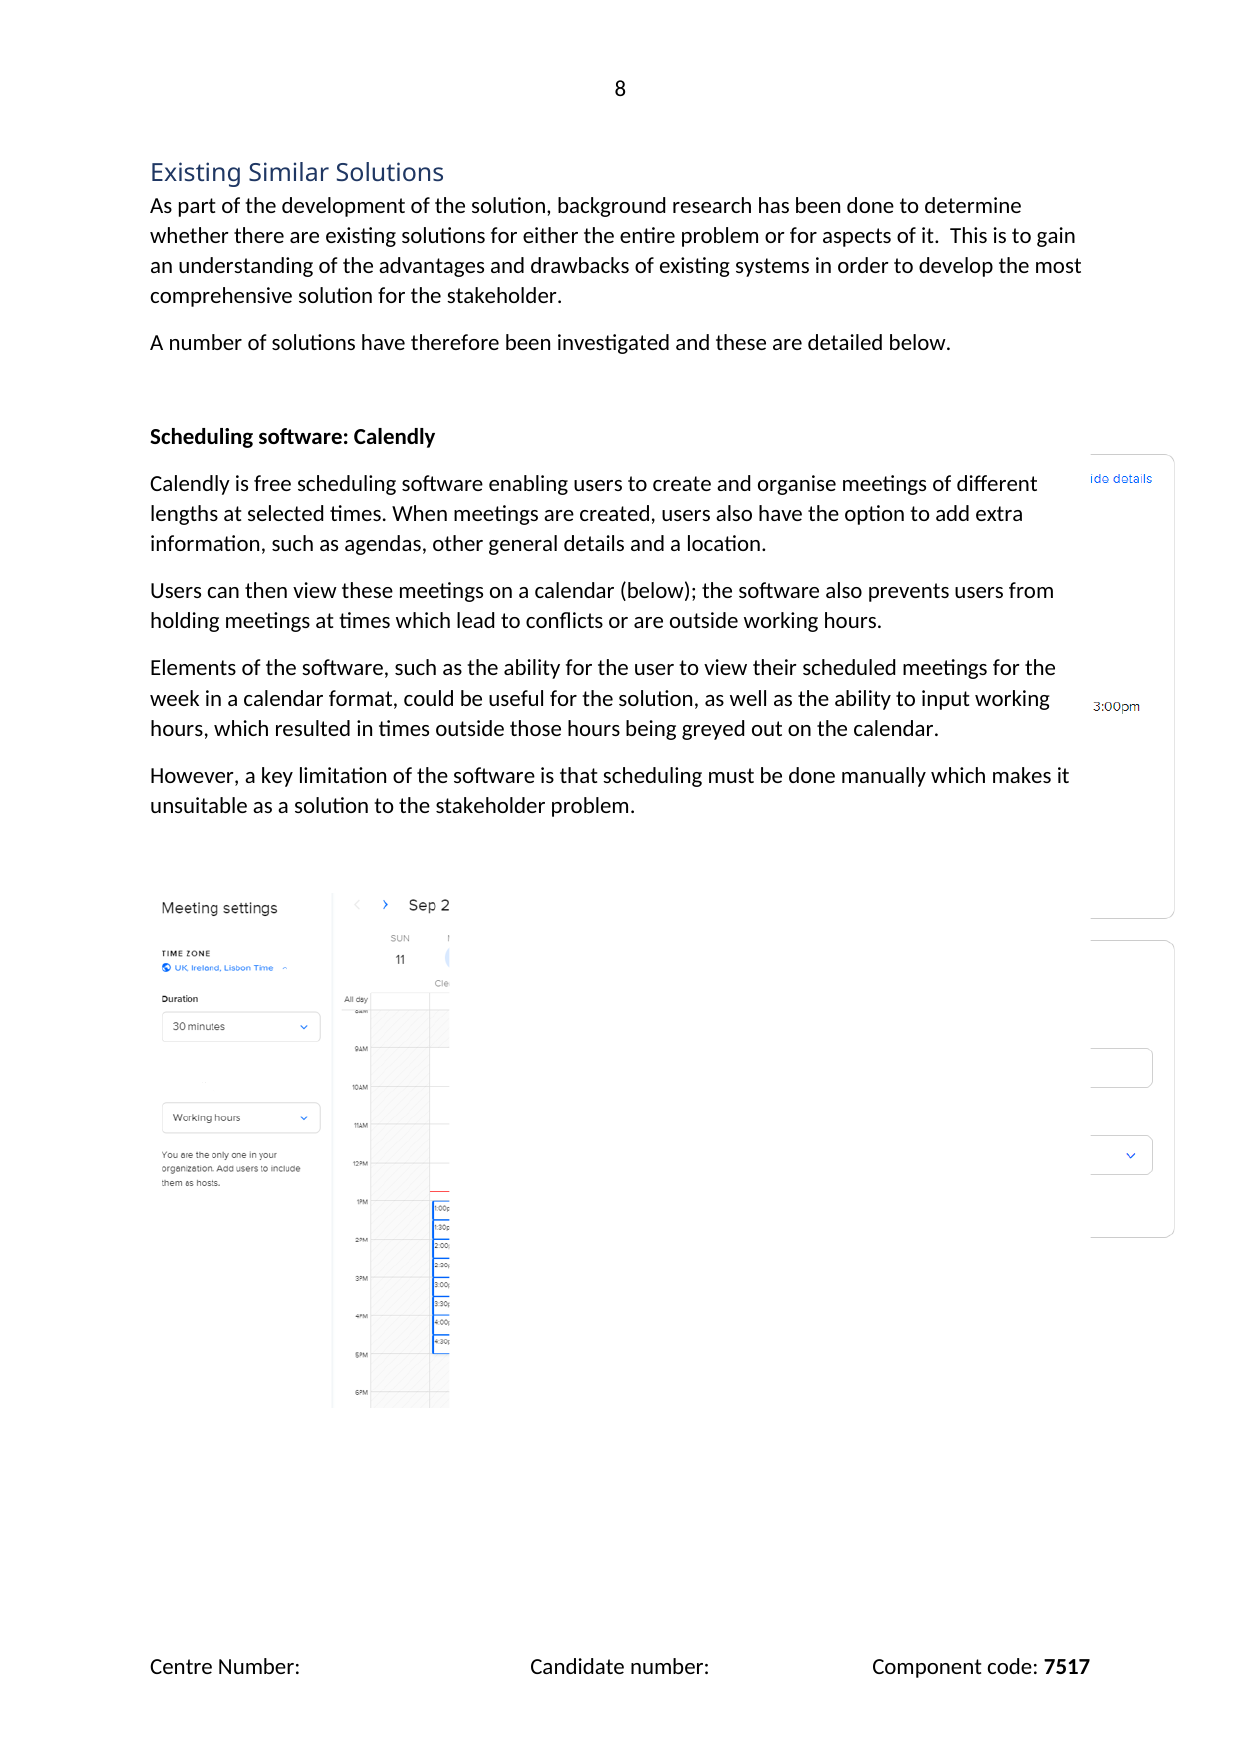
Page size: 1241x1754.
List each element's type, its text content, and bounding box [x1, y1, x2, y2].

text Scheduling software: Calendly [150, 422, 1090, 450]
text Elements of the software, such as the ability for the user to view their scheduled meetings for the week in a calendar format, could be useful for the solution, as well as the ability to input working hours, which resulted in times outside those hours being greyed out on the calendar. [150, 653, 1090, 742]
text Users can then view these meetings on a calendar (below); the software also prevents users from holding meetings at times which lead to conflicts or are outside working hours. [150, 576, 1090, 634]
text A number of solutions have therefore been investigated and these are detailed below. [150, 328, 1090, 356]
subtitle Existing Similar Solutions [150, 154, 1090, 188]
text Calendly is free scheduling software enabling users to create and organise meetings of different lengths at selected times. When meetings are created, users also have the option to add extra information, such as agendas, other general details and a location. [150, 469, 1090, 557]
text As part of the development of the solution, background research has been done to determine whether there are existing solutions for either the entire problem or for aspects of it. This is to gain an understanding of the advantages and drawbacks of existing systems in order to develop the most comprehensive solution for the stakeholder. [150, 191, 1090, 309]
text However, a key limitation of the software is that scheduling must be done manually which makes it unsuitable as a solution to the stakeholder problem. [150, 761, 1090, 819]
picture [138, 893, 449, 1409]
picture [1090, 443, 1218, 1244]
